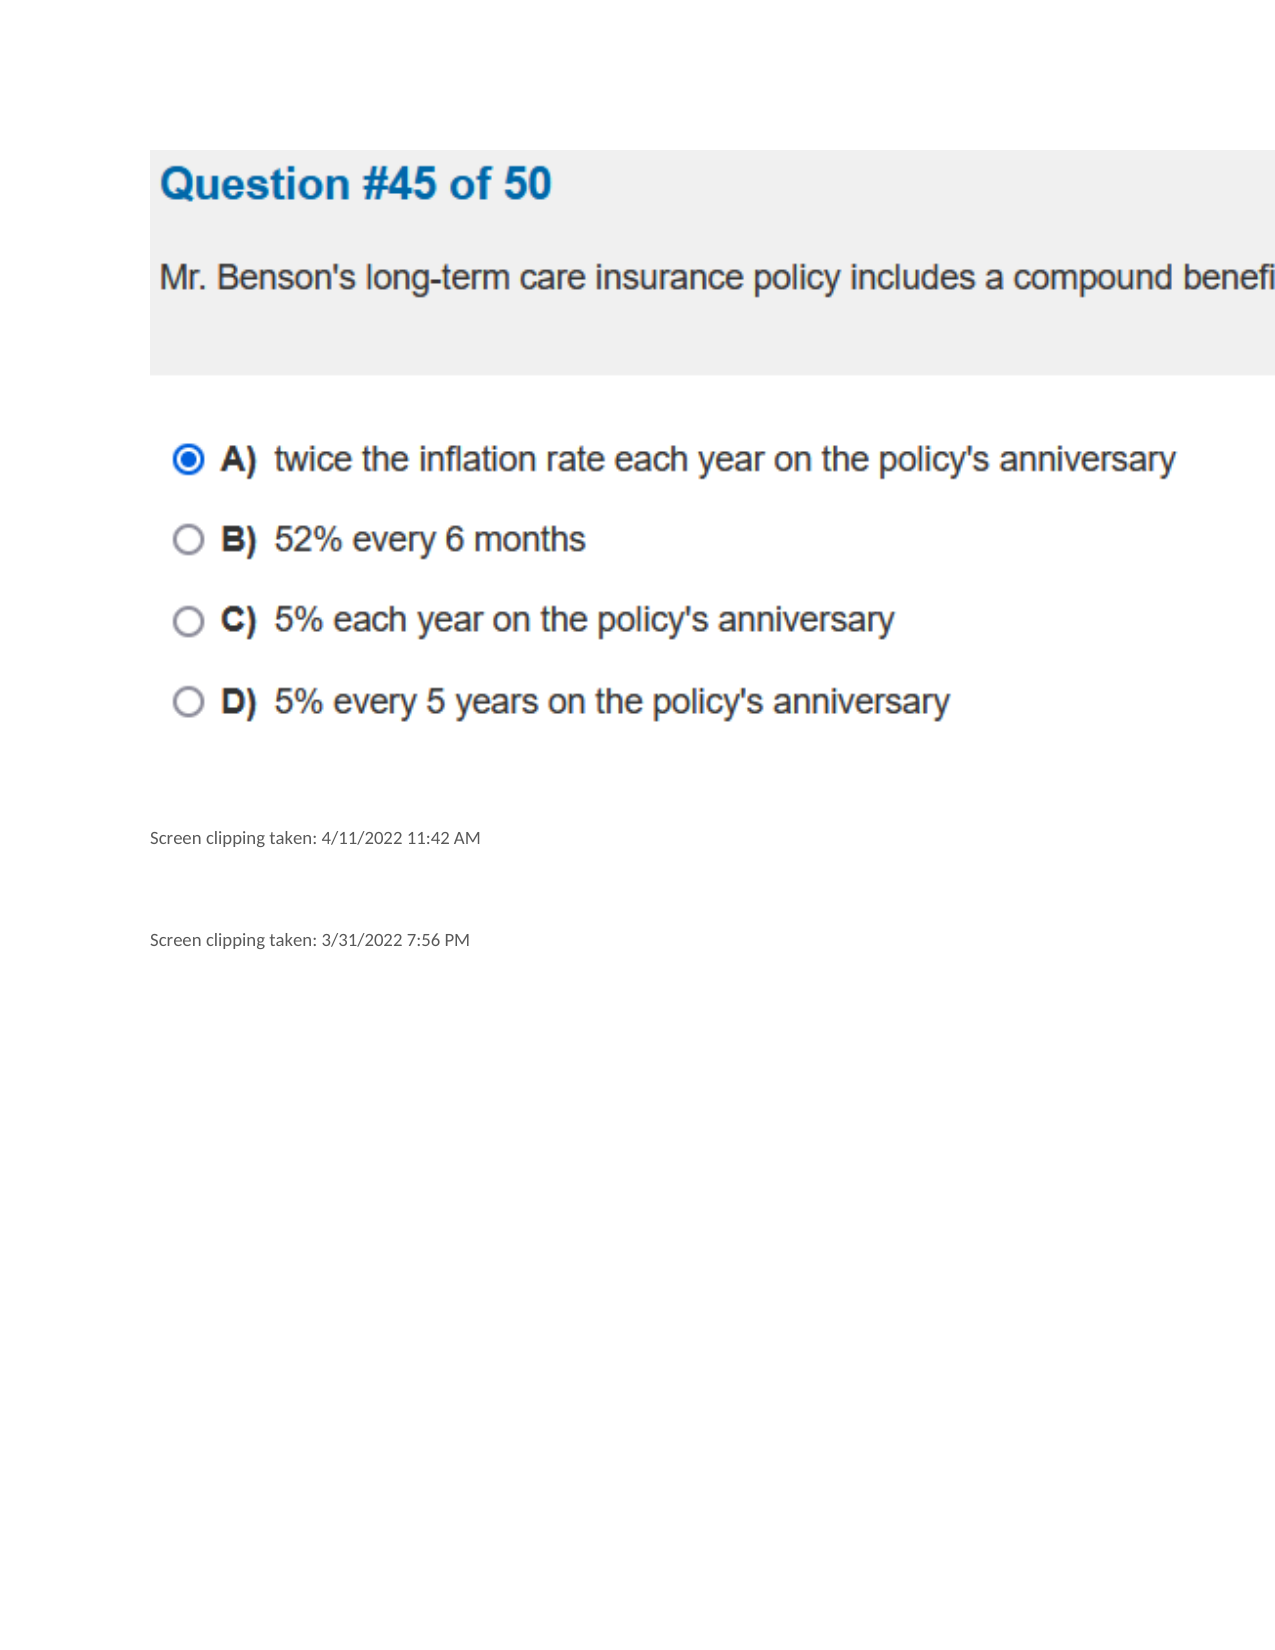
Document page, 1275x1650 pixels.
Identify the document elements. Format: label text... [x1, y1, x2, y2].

text Screen clipping taken: 4/11/2022 11:42 AM [150, 826, 1125, 849]
text Screen clipping taken: 3/31/2022 7:56 PM [150, 928, 1125, 951]
picture [150, 150, 1275, 753]
